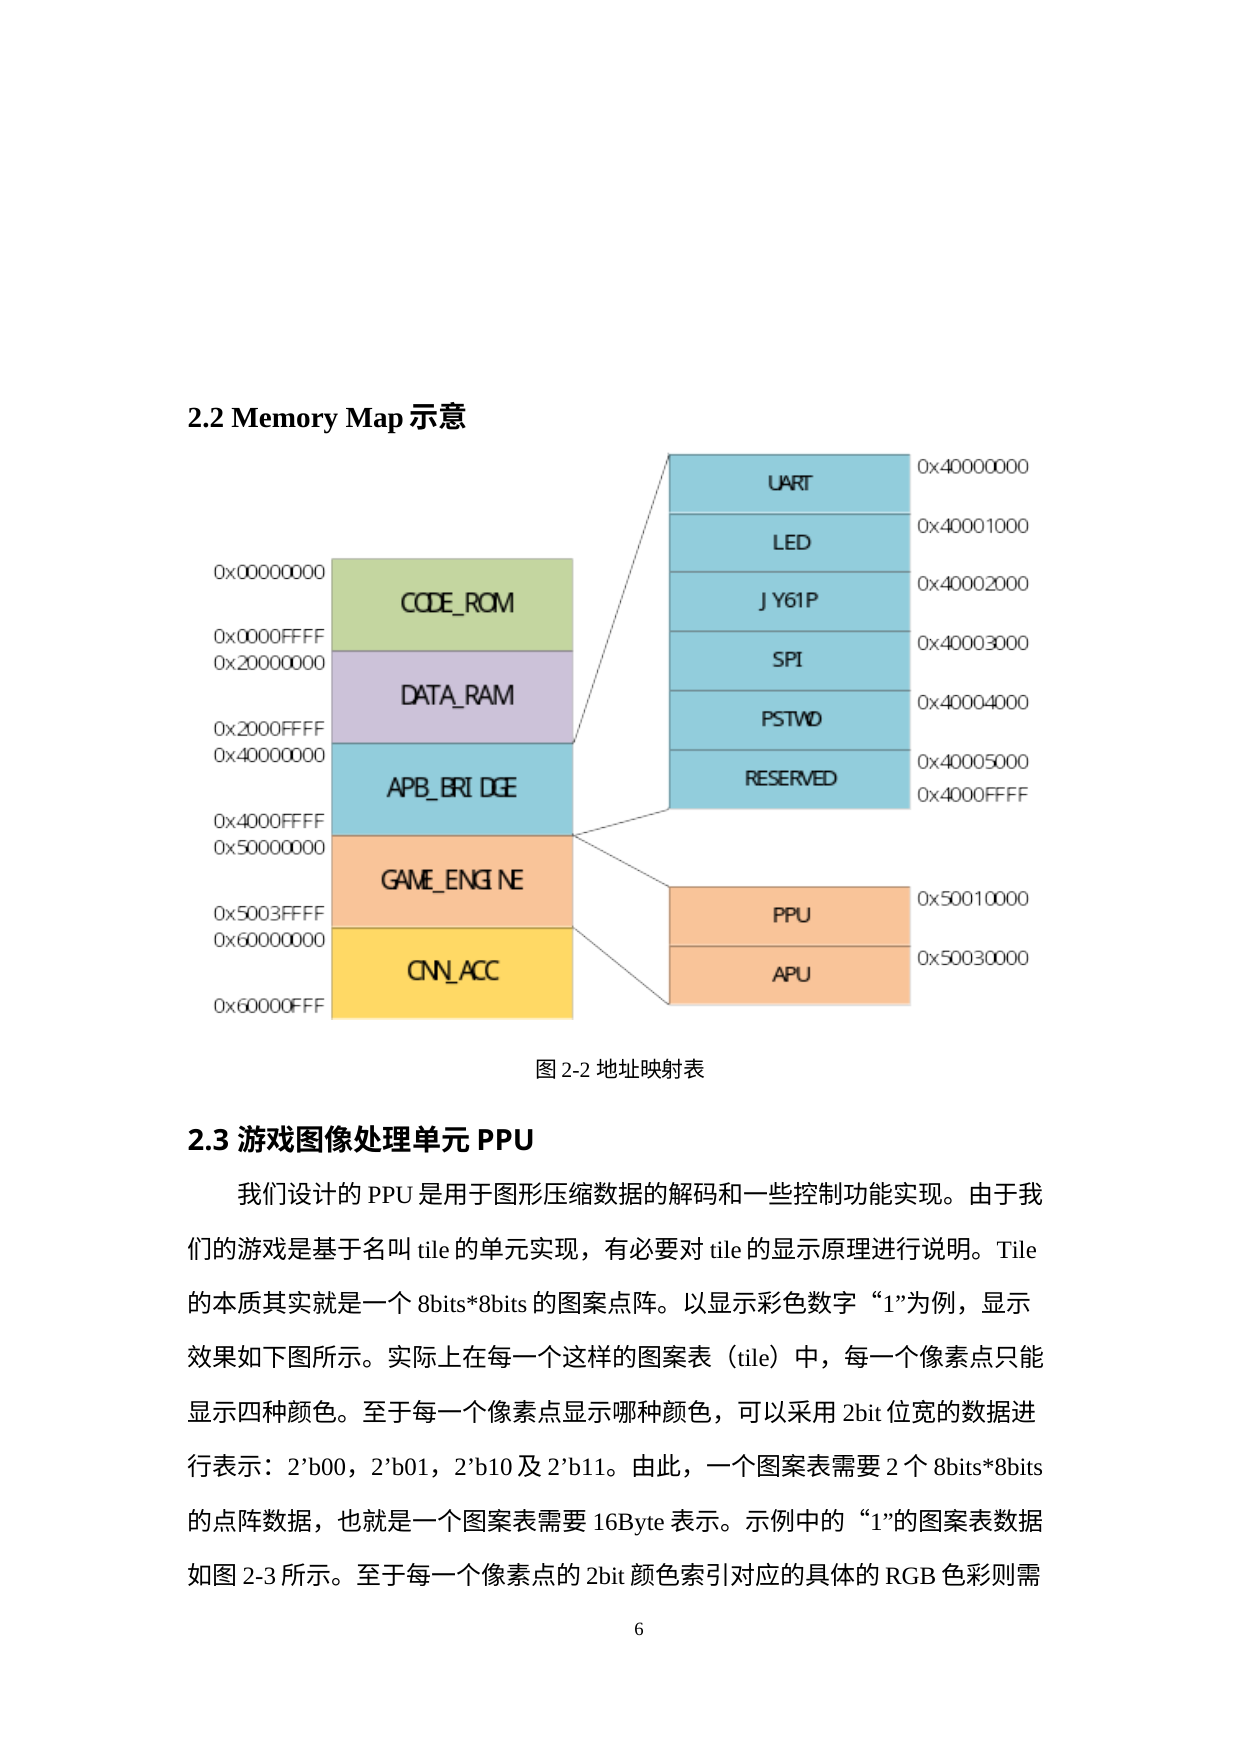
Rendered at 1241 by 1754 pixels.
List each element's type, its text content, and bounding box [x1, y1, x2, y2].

subtitle 2.3 游戏图像处理单元PPU [187, 1116, 1053, 1158]
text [187, 1175, 1053, 1592]
text 图2-2 地址映射表 [187, 1051, 1053, 1084]
subtitle 2.2 Memory Map示意 [187, 393, 1053, 436]
